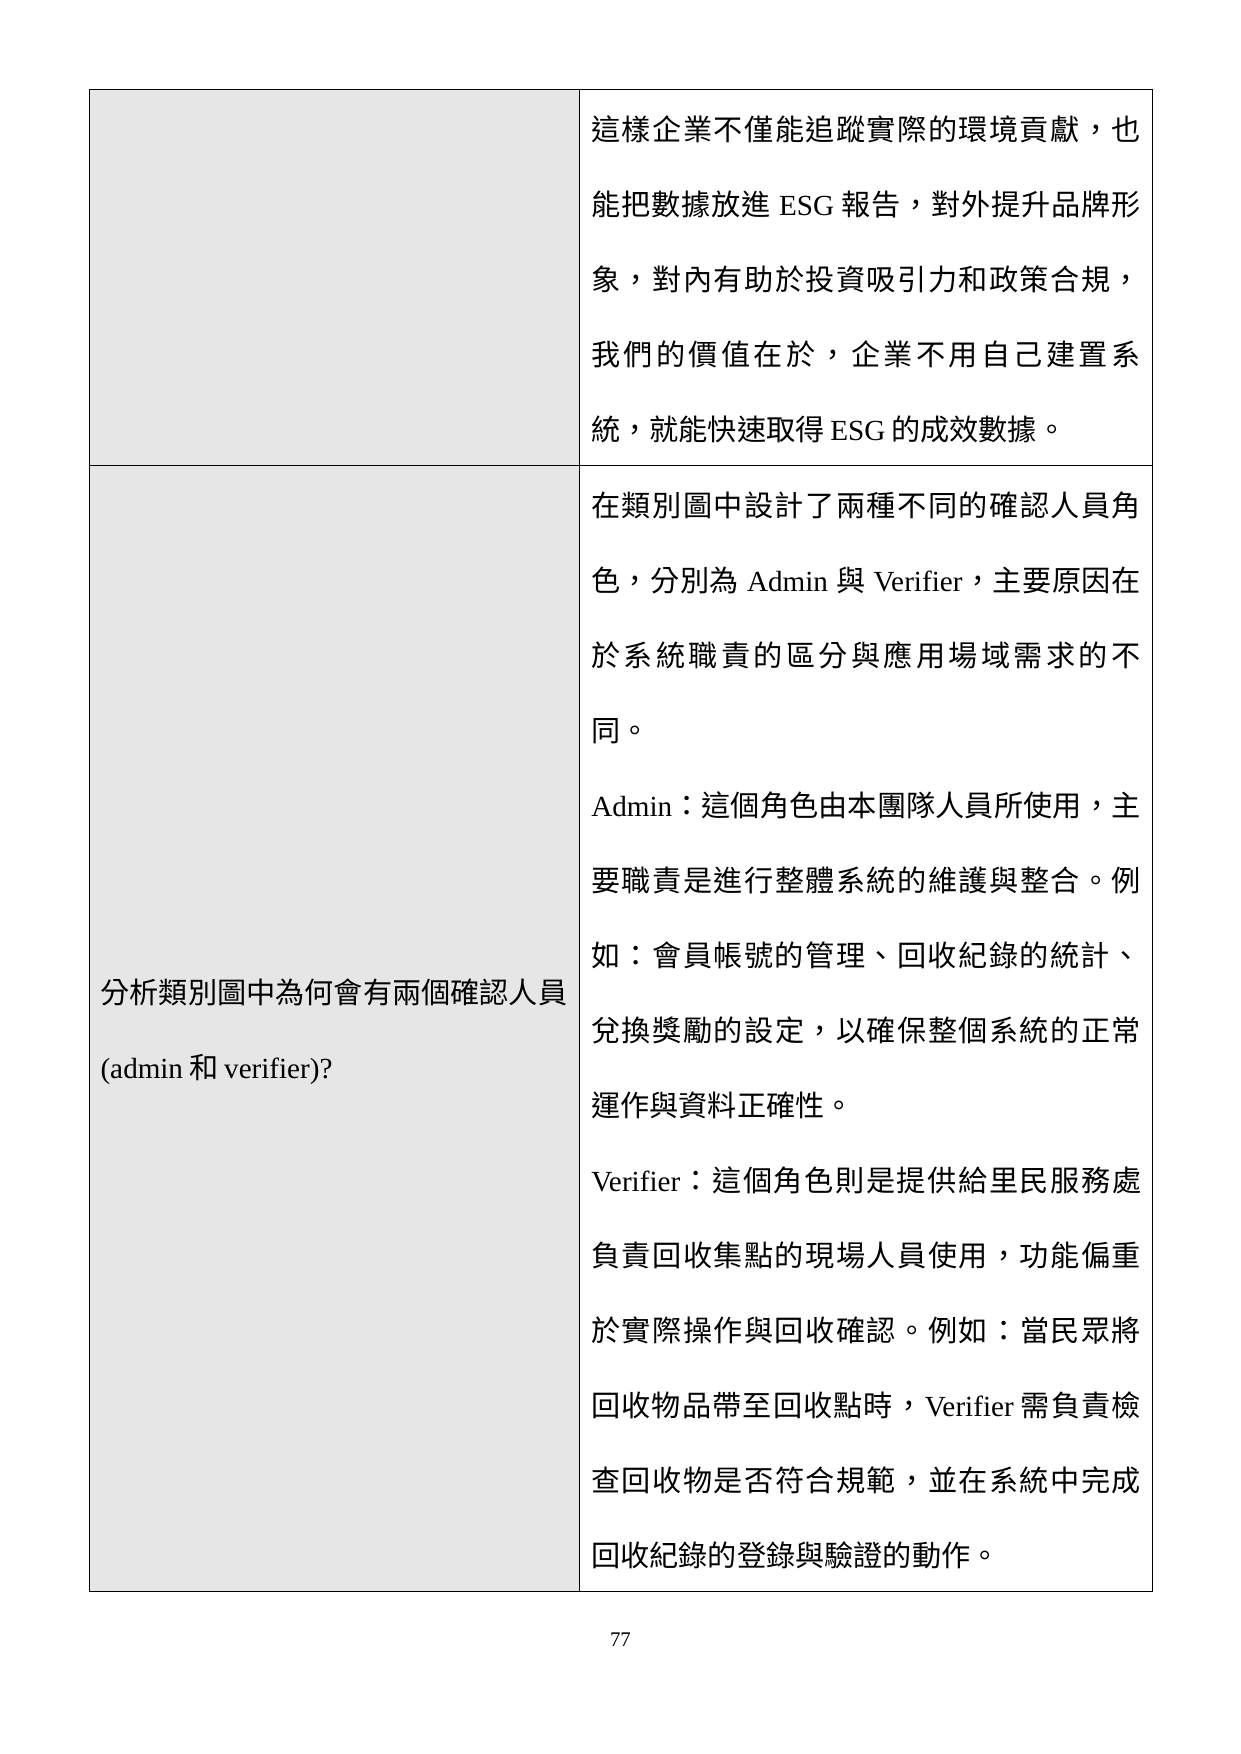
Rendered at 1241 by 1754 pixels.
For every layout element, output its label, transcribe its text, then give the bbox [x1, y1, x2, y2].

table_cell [90, 90, 579, 465]
table_cell 在類別圖中設計了兩種不同的確認人員角色，分別為 Admin 與 Verifier，主要原因在於系統職責的區分與應用場域需求的不同。 Admin：這個角色由本團隊人員所使用，主要職責是進行整體系統的維護與整合。例如：會員帳號的管理、回收紀錄的統計、兌換獎勵的設定，以確保整個系統的正常運作與資料正確性。 Verifier：這個角色則是提供給里民服務處負責回收集點的現場人員使用，功能偏重於實際操作與回收確認。例如：當民眾將回收物品帶至回收點時，Verifier需負責檢查回收物是否符合規範，並在系統中完成回收紀錄的登錄與驗證的動作。 [580, 466, 1152, 1591]
table_cell 分析類別圖中為何會有兩個確認人員 (admin和verifier)? [90, 466, 579, 1591]
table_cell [580, 90, 1152, 465]
